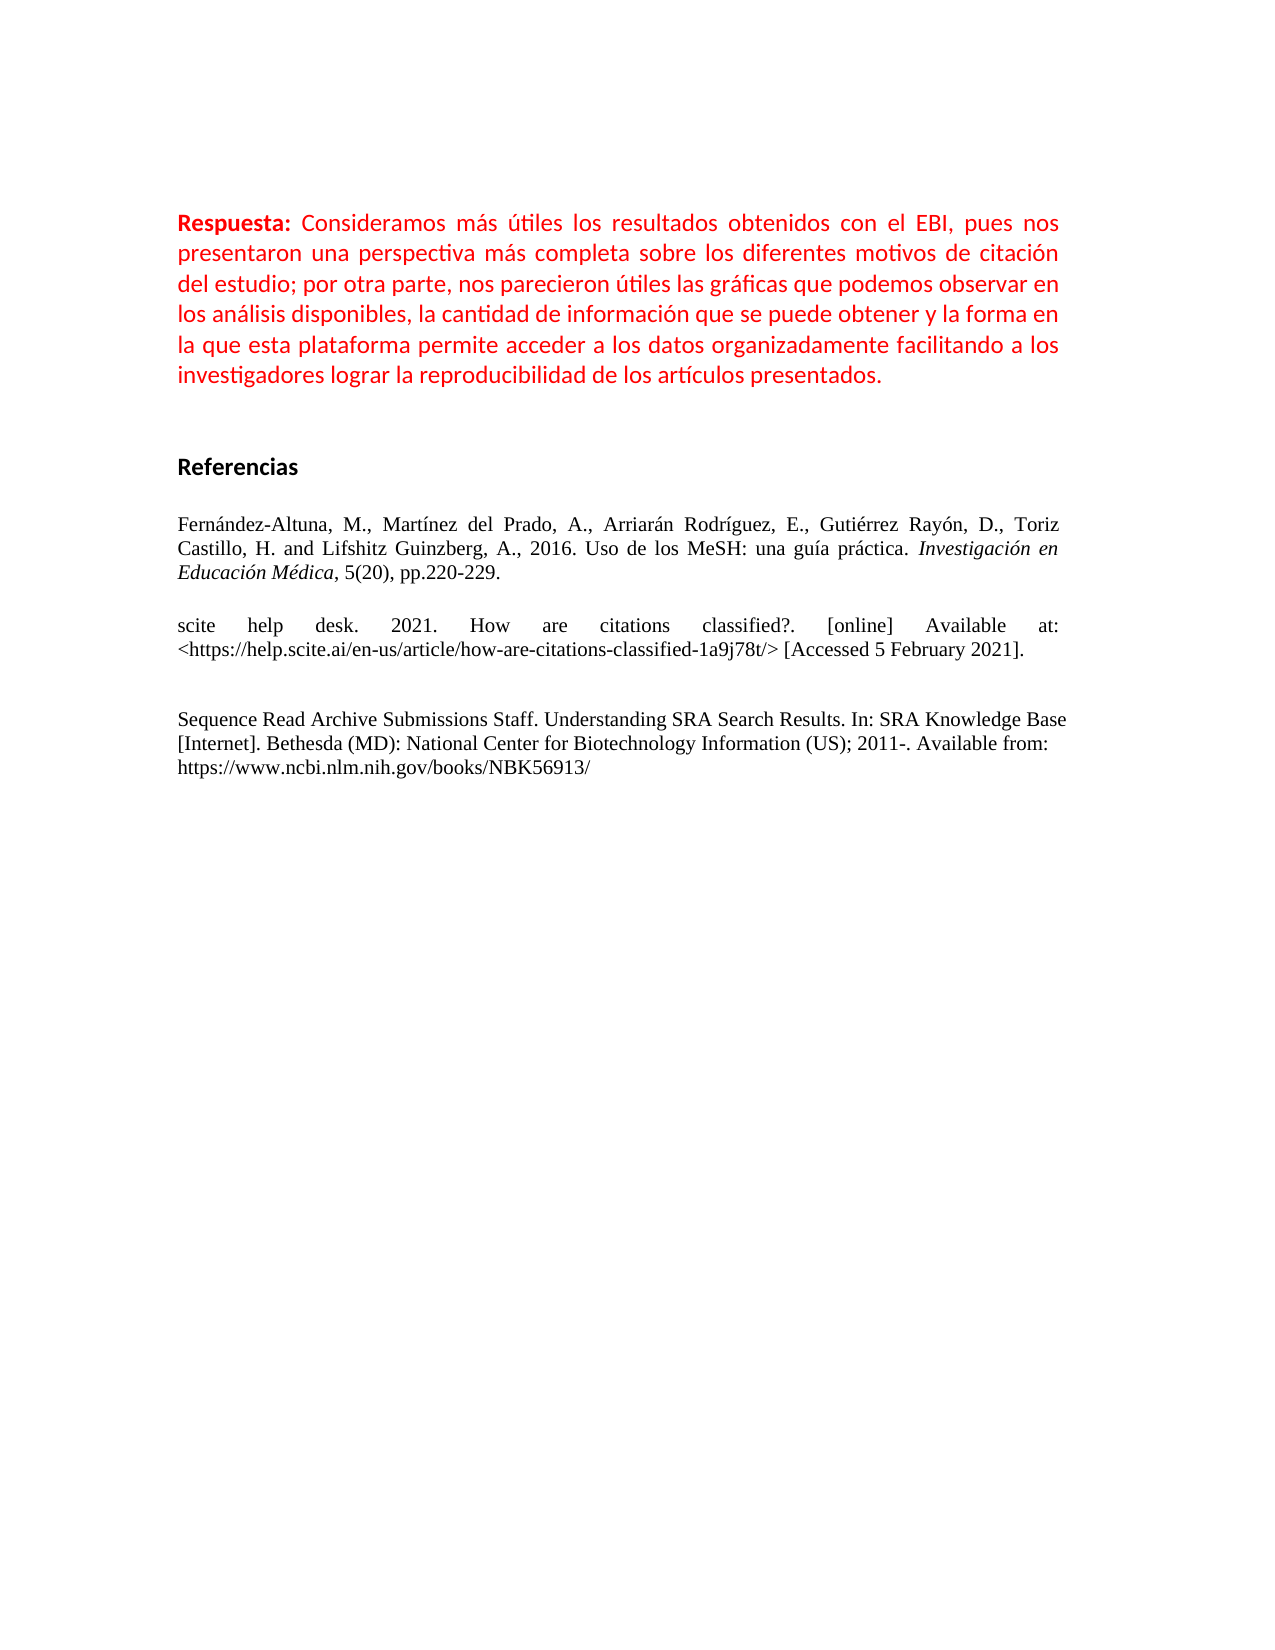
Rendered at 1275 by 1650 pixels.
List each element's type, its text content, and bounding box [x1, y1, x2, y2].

text scite help desk. 2021. How are citations classified?. [online] Available at: <https://help.scite.ai/en-us/article/how-are-citations-classified-1a9j78t/> [Accessed 5 February 2021]. [177, 613, 1060, 661]
text Respuesta: Consideramos más útiles los resultados obtenidos con el EBI, pues nos presentaron una perspectiva más completa sobre los diferentes motivos de citación del estudio; por otra parte, nos parecieron útiles las gráficas que podemos observar en los análisis disponibles, la cantidad de información que se puede obtener y la forma en la que esta plataforma permite acceder a los datos organizadamente facilitando a los investigadores lograr la reproducibilidad de los artículos presentados. [177, 207, 1060, 390]
text Referencias [177, 451, 1060, 481]
text Fernández-Altuna, M., Martínez del Prado, A., Arriarán Rodríguez, E., Gutiérrez Rayón, D., Toriz Castillo, H. and Lifshitz Guinzberg, A., 2016. Uso de los MeSH: una guía práctica. Investigación en Educación Médica, 5(20), pp.220-229. [177, 512, 1060, 584]
text Sequence Read Archive Submissions Staff. Understanding SRA Search Results. In: SRA Knowledge Base [Internet]. Bethesda (MD): National Center for Biotechnology Information (US); 2011-. Available from: https://www.ncbi.nlm.nih.gov/books/NBK56913/ [177, 707, 1098, 779]
